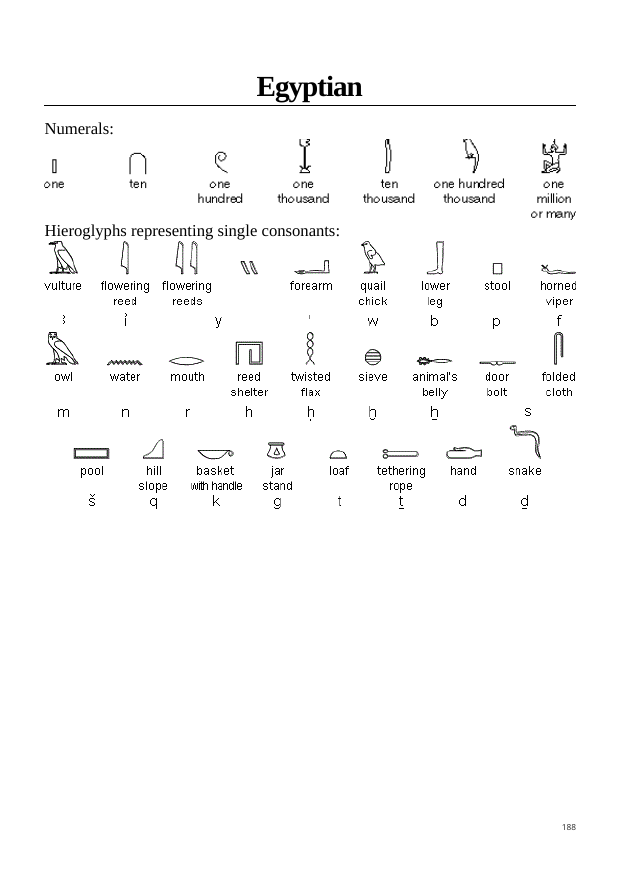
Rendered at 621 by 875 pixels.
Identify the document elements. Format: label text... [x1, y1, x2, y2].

text Numerals: [44, 118, 576, 138]
picture [44, 139, 576, 220]
text Hieroglyphs representing single consonants: [44, 221, 576, 240]
subtitle Egyptian [44, 69, 576, 105]
picture [44, 241, 576, 512]
